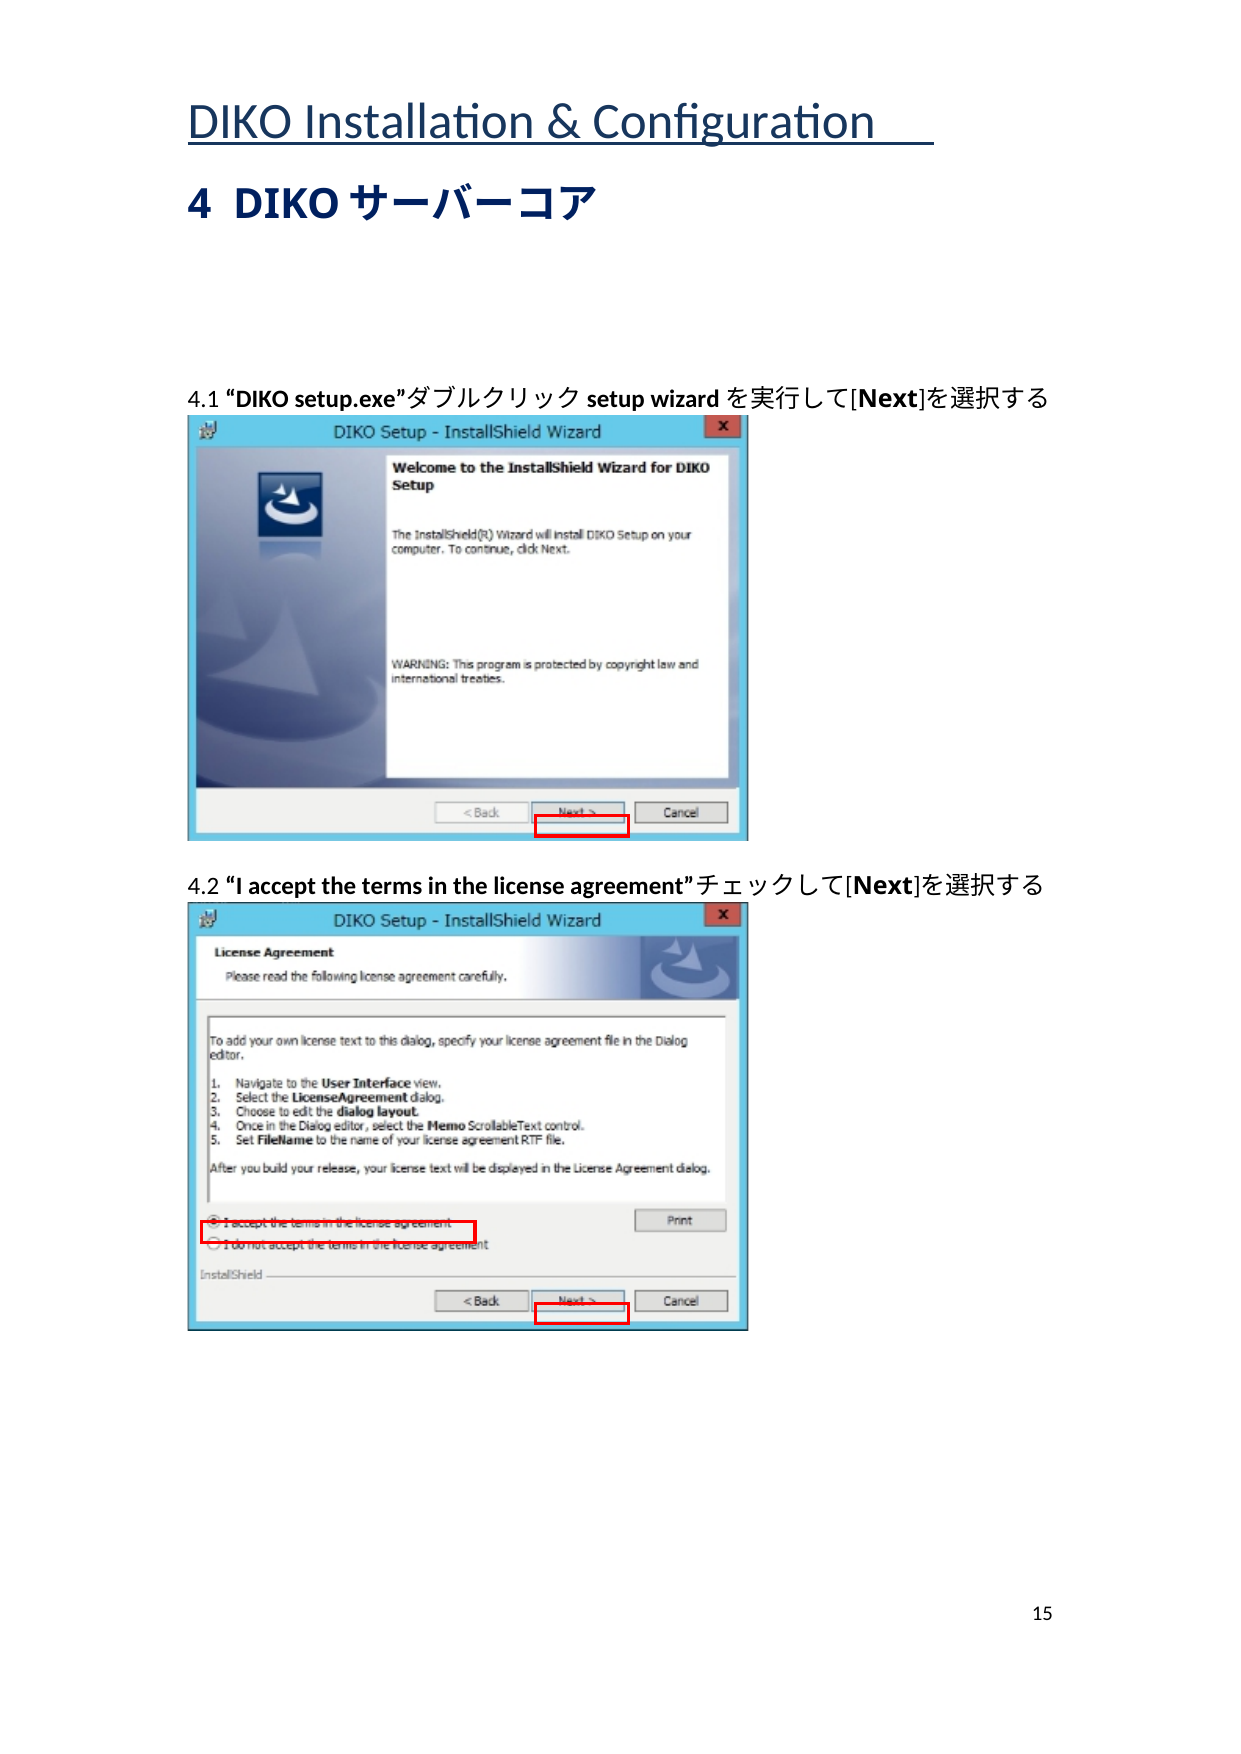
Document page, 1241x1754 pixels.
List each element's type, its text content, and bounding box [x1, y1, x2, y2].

picture [187, 415, 749, 841]
text 4.2 “I accept the terms in the license agreement”チェックして[Next]を選択する [187, 865, 1053, 903]
picture [187, 902, 749, 1331]
subtitle 4 DIKOサーバーコア [187, 163, 1053, 238]
text 4.1 “DIKO setup.exe”ダブルクリックsetup wizardを実行して[Next]を選択する [187, 378, 1053, 415]
